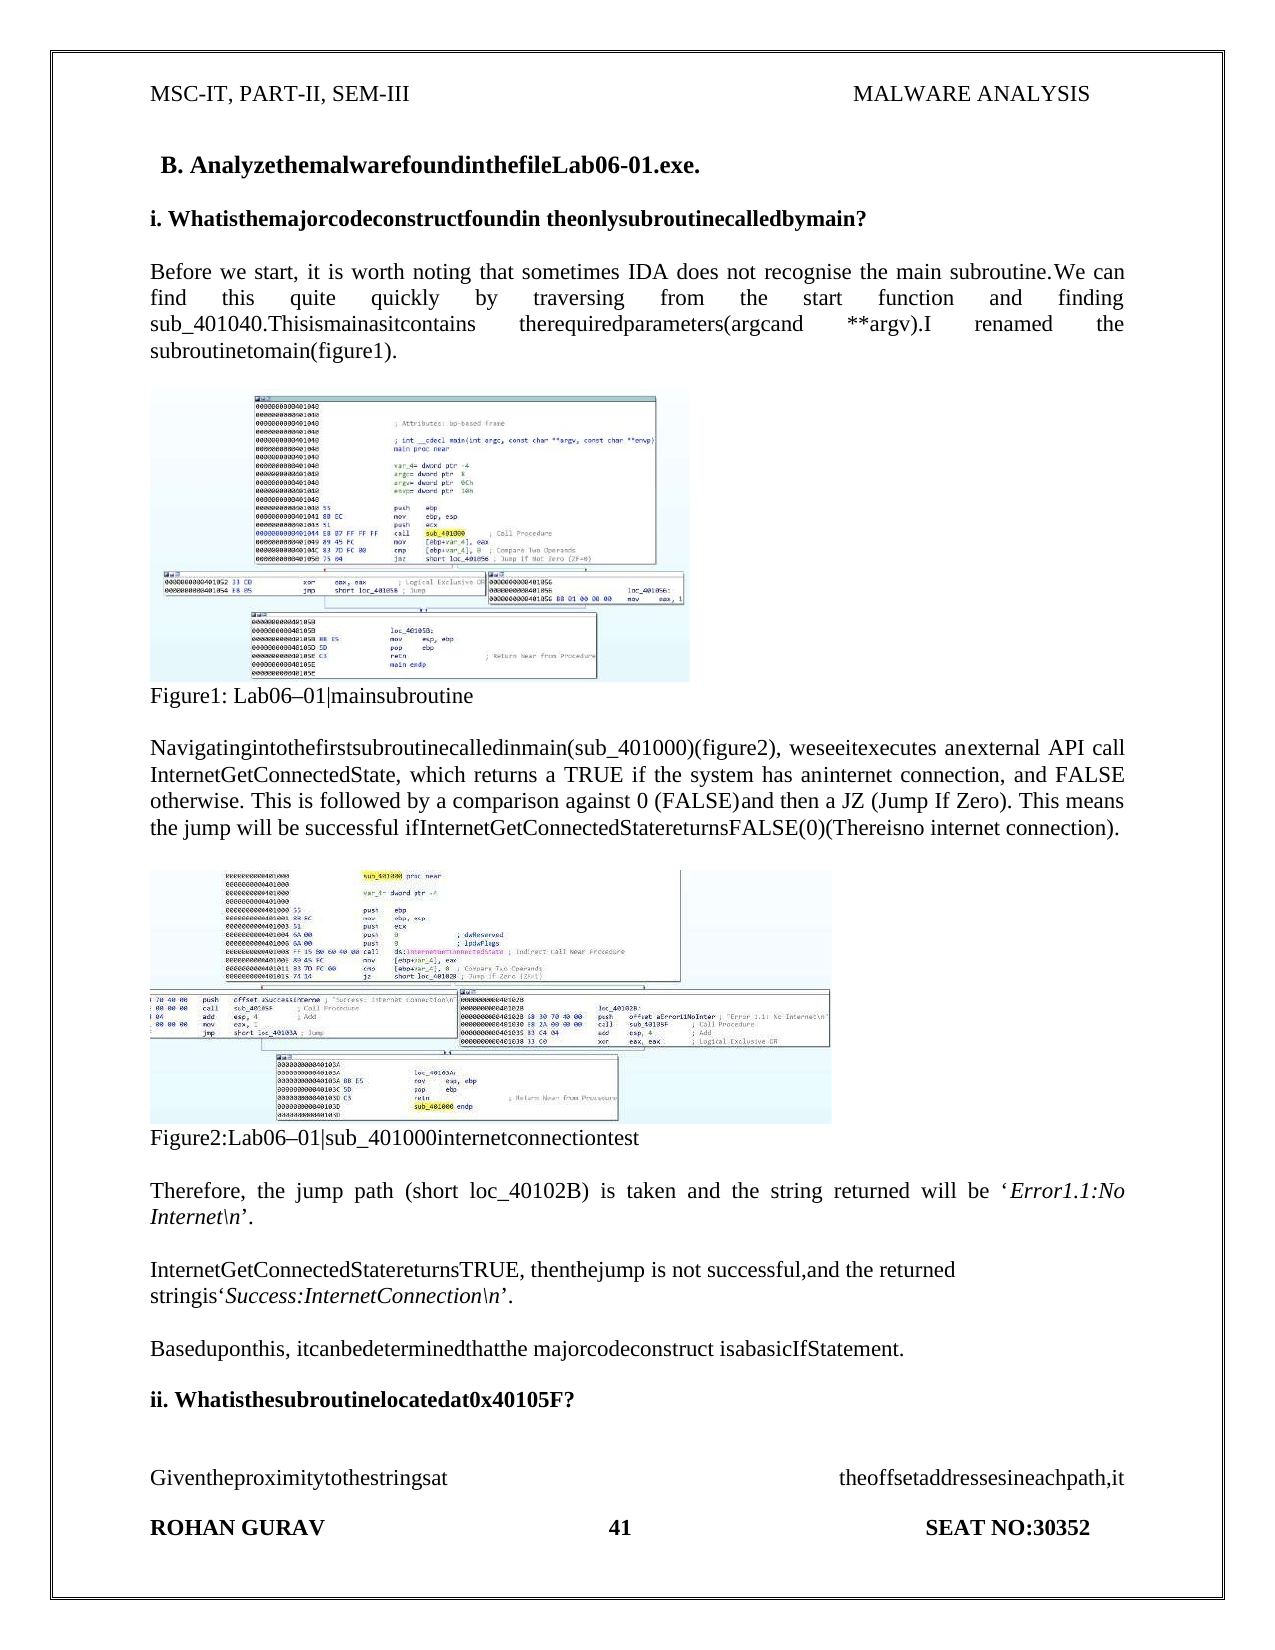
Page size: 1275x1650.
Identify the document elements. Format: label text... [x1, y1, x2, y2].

text Therefore, the jump path (short loc_40102B) is taken and the string returned will be ‘Error1.1:No Internet\n’. [150, 1177, 1125, 1229]
subtitle B. AnalyzethemalwarefoundinthefileLab06-01.exe. [160, 150, 1125, 179]
text InternetGetConnectedStatereturnsTRUE, thenthejump is not successful,and the returned [150, 1256, 1125, 1282]
text Navigatingintothefirstsubroutinecalledinmain(sub_401000)(figure2), weseeitexecutes anexternal API call InternetGetConnectedState, which returns a TRUE if the system has aninternet connection, and FALSE otherwise. This is followed by a comparison against 0 (FALSE)and then a JZ (Jump If Zero). This means the jump will be successful ifInternetGetConnectedStatereturnsFALSE(0)(Thereisno internet connection). [150, 734, 1125, 840]
text stringis‘Success:InternetConnection\n’. [150, 1282, 1125, 1308]
text Baseduponthis, itcanbedeterminedthatthe majorcodeconstruct isabasicIfStatement. [150, 1335, 1125, 1361]
picture [150, 870, 832, 1124]
picture [150, 389, 690, 682]
text Before we start, it is worth noting that sometimes IDA does not recognise the main subroutine.We can find this quite quickly by traversing from the start function and finding sub_401040.Thisismainasitcontains therequiredparameters(argcand **argv).I renamed the subroutinetomain(figure1). [150, 258, 1125, 363]
subtitle i. Whatisthemajorcodeconstructfoundin theonlysubroutinecalledbymain? [150, 205, 1125, 231]
subtitle ii. Whatisthesubroutinelocatedat0x40105F? [150, 1386, 1125, 1413]
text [150, 1464, 1125, 1490]
text Figure1: Lab06–01|mainsubroutine [150, 682, 1125, 708]
